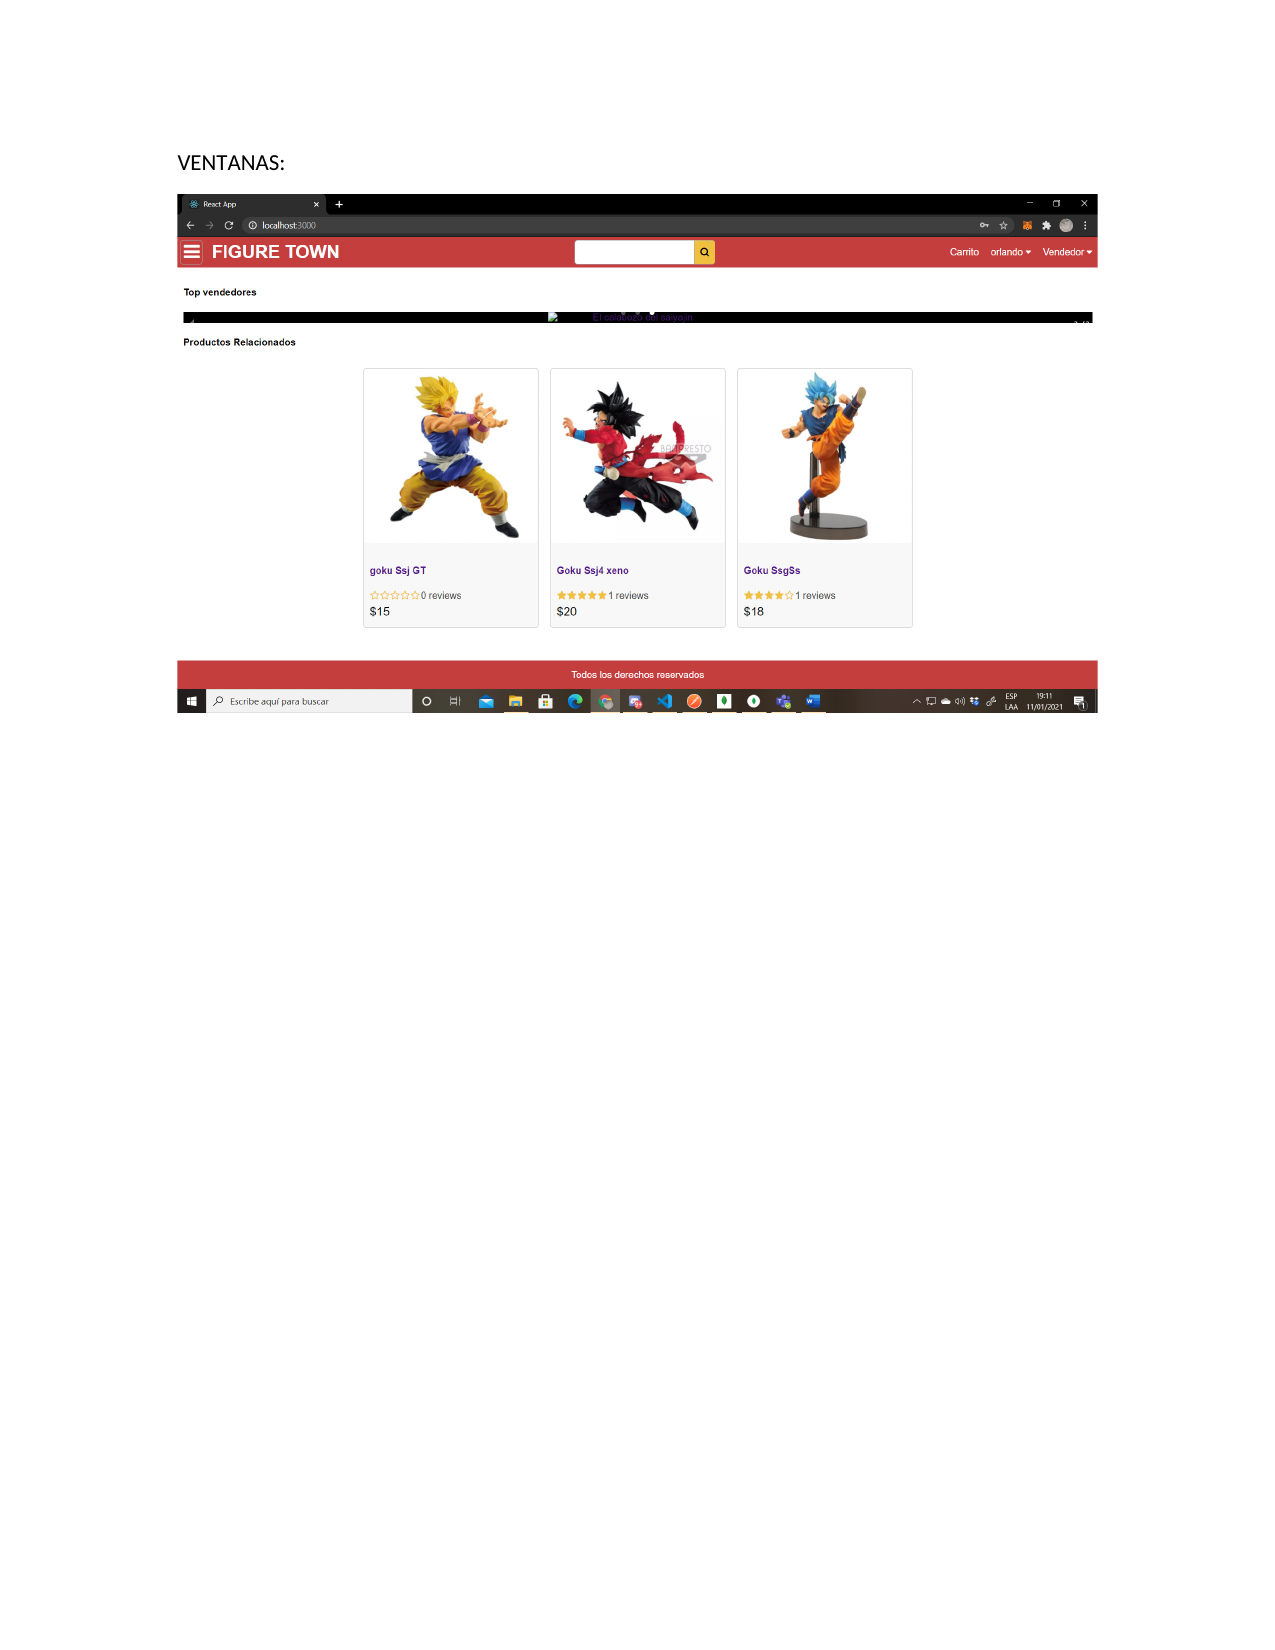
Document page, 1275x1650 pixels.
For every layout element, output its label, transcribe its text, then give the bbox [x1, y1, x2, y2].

text VENTANAS: [177, 148, 1098, 176]
picture [177, 194, 1098, 713]
